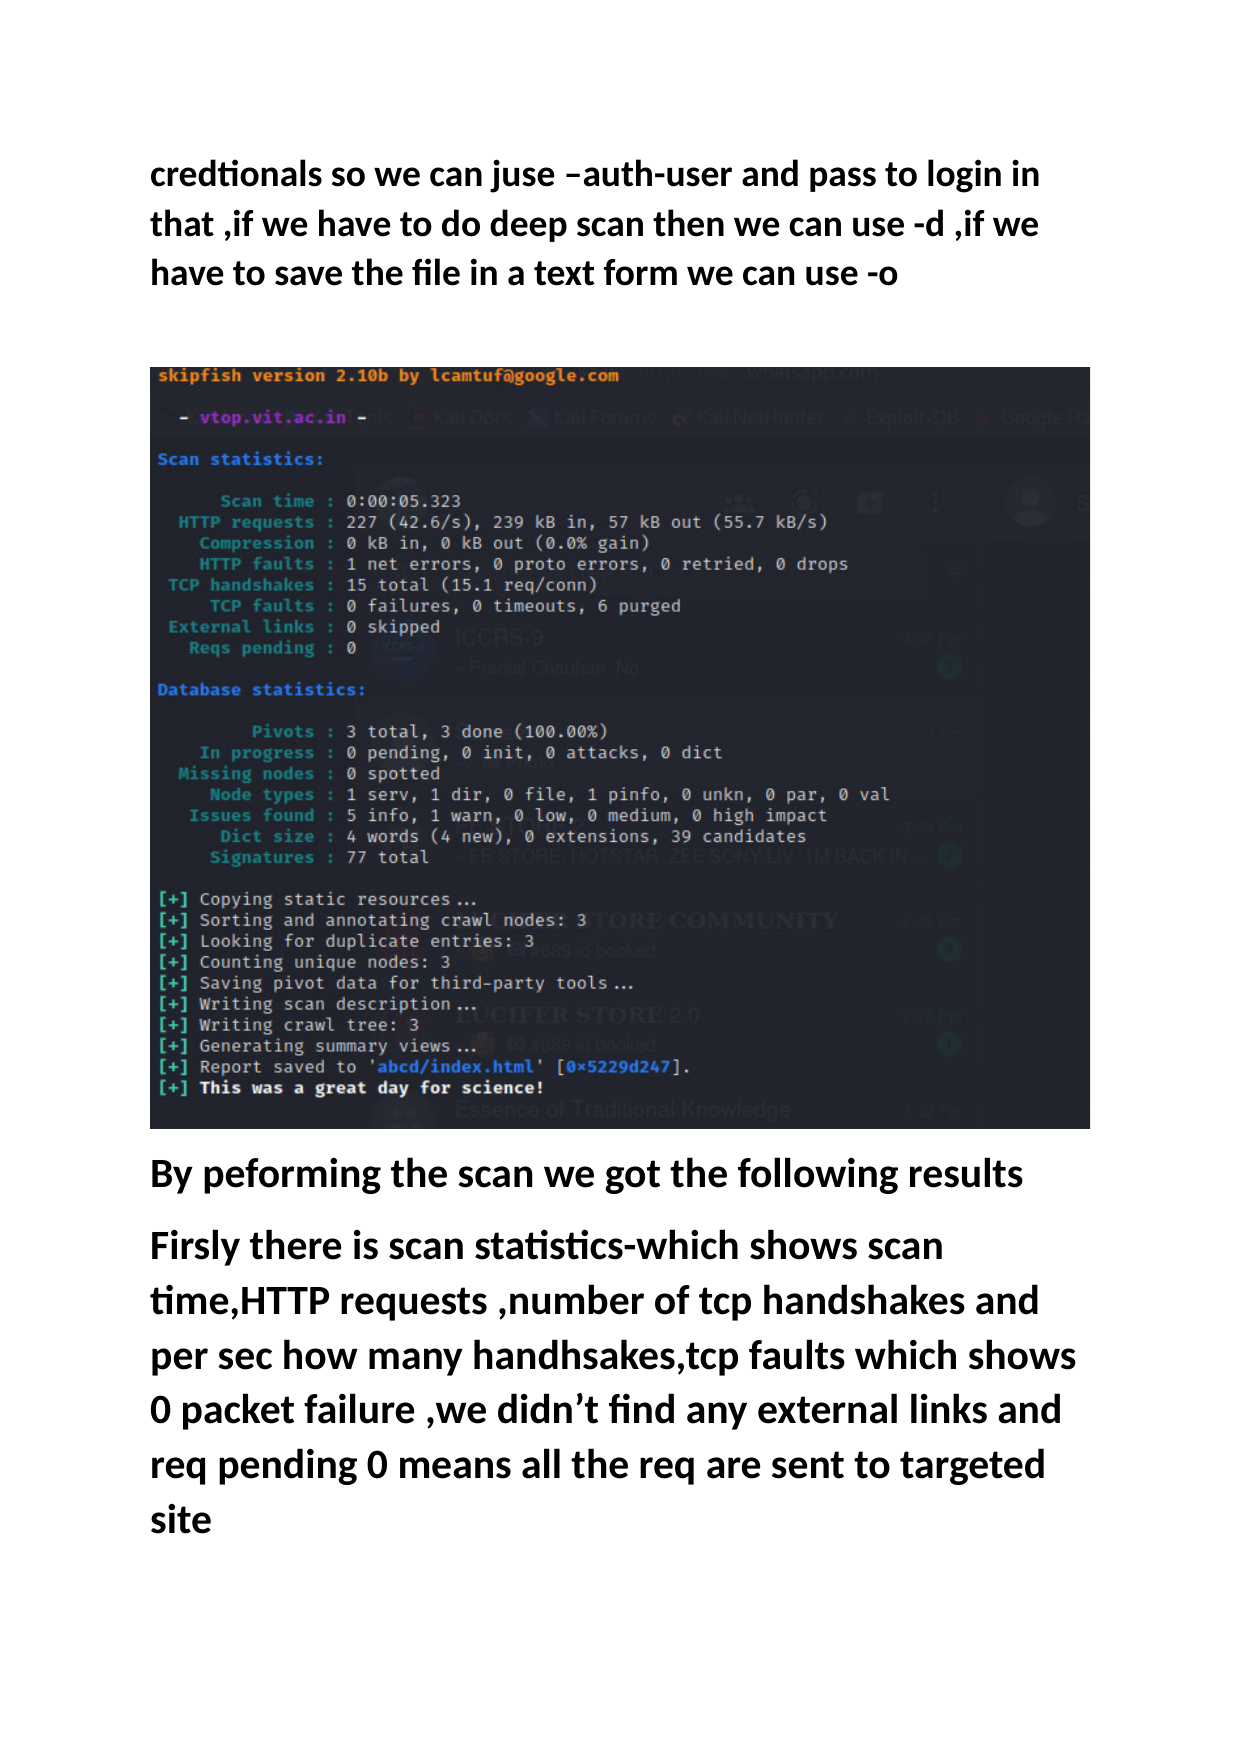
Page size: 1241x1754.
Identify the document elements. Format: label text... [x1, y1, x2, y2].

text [150, 150, 1090, 295]
text By peforming the scan we got the following results [150, 1147, 1090, 1198]
text Firsly there is scan statistics-which shows scan time,HTTP requests ,number of tcp handshakes and per sec how many handhsakes,tcp faults which shows 0 packet failure ,we didn’t find any external links and req pending 0 means all the req are sent to targeted site [150, 1219, 1090, 1544]
picture [150, 367, 1091, 1129]
